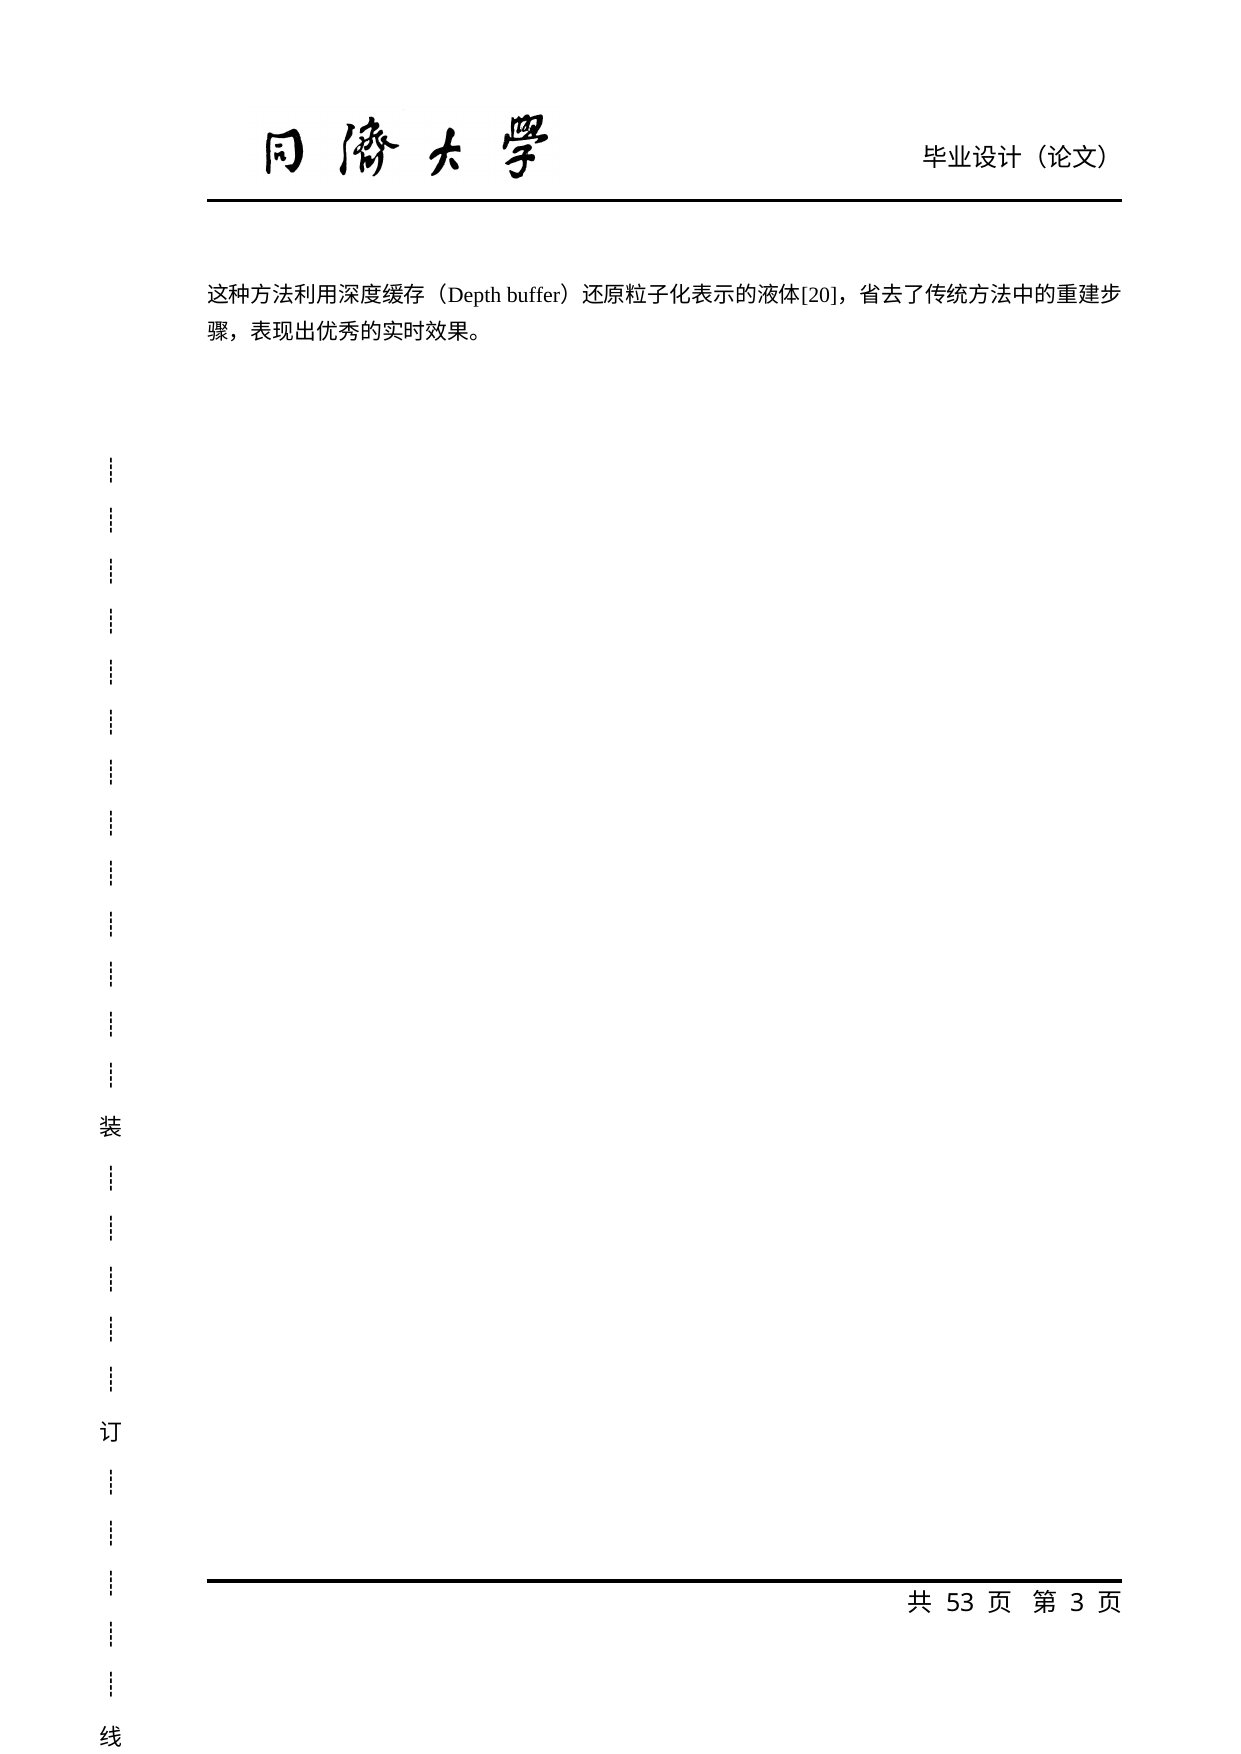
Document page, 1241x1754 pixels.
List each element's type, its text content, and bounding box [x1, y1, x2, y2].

picture [244, 106, 566, 185]
